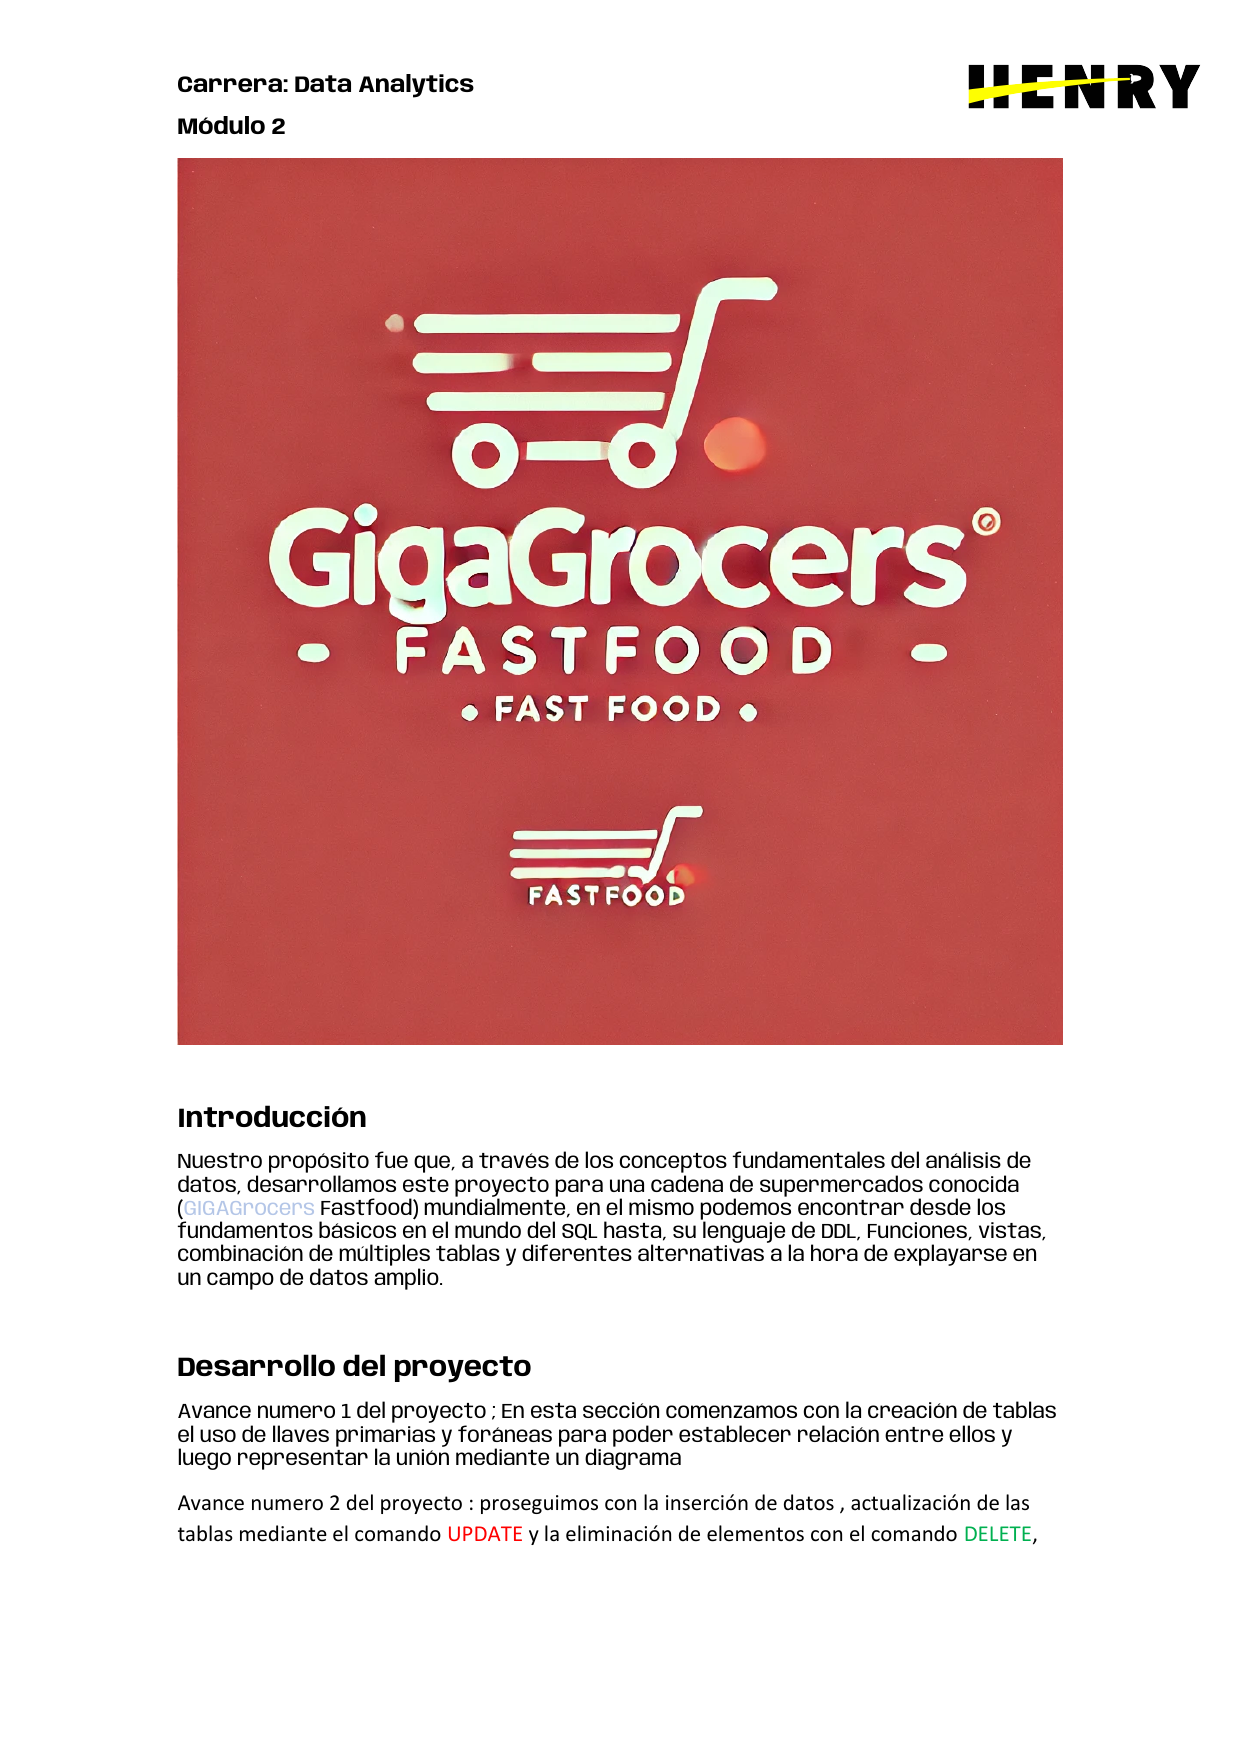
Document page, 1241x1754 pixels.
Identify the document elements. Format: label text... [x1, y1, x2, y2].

subtitle Nuestro propósito fue que, a través de los conceptos fundamentales del análisis de datos, desarrollamos este proyecto para una cadena de supermercados conocida (GIGAGrocers Fastfood) mundialmente, en el mismo podemos encontrar desde los fundamentos básicos en el mundo del SQL hasta, su lenguaje de DDL, Funciones, vistas, combinación de múltiples tablas y diferentes alternativas a la hora de explayarse en un campo de datos amplio. [177, 1152, 1063, 1290]
subtitle Introducción [177, 1106, 1063, 1133]
subtitle Avance numero 1 del proyecto ; En esta sección comenzamos con la creación de tablas el uso de llaves primarias y foráneas para poder establecer relación entre ellos y luego representar la unión mediante un diagrama [177, 1402, 1063, 1470]
picture [949, 30, 1232, 140]
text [177, 1488, 1063, 1547]
picture [177, 158, 1063, 1045]
subtitle Desarrollo del proyecto [177, 1355, 1063, 1383]
